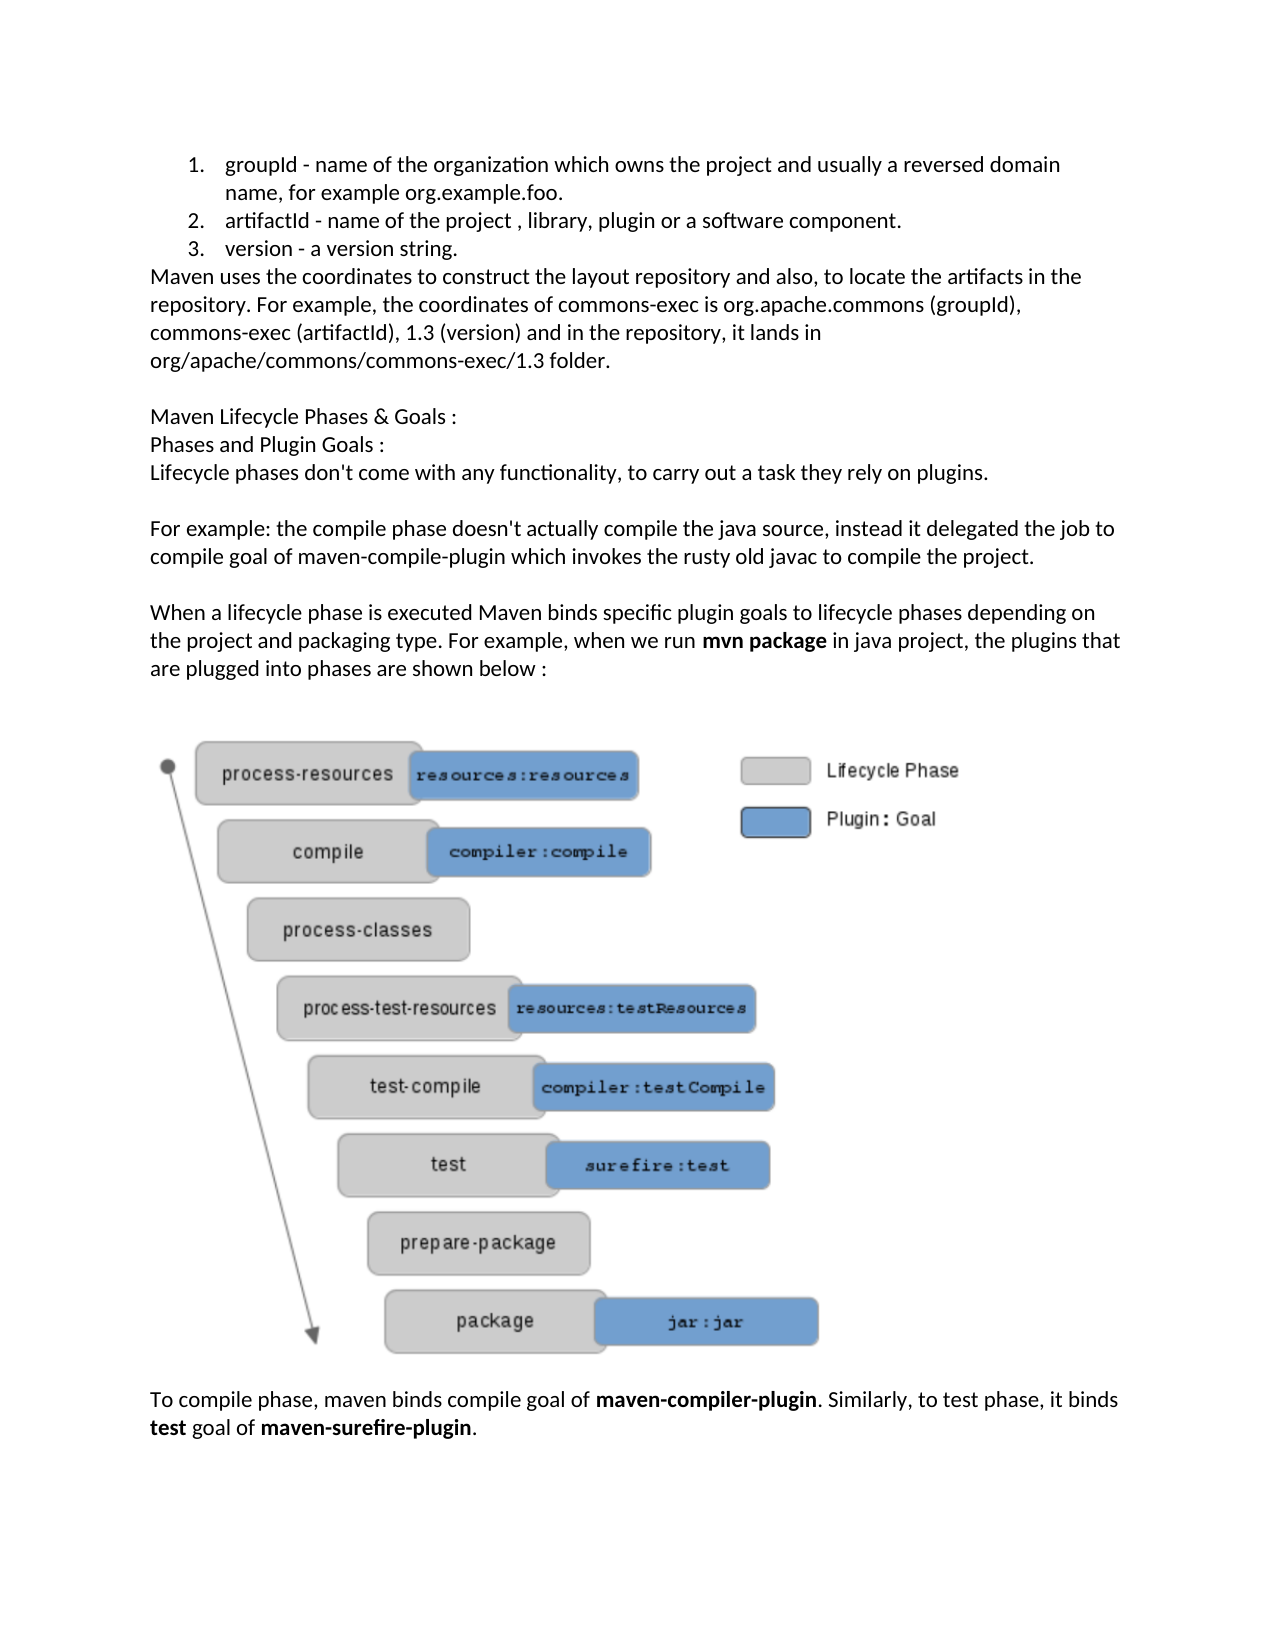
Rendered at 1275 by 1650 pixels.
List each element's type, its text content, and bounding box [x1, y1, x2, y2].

list groupId - name of the organization which owns the project and usually a reversed domain name, for example org.example.foo. [187, 150, 1125, 206]
text Phases and Plugin Goals : [150, 430, 1125, 458]
list version - a version string. [187, 234, 1125, 262]
text Lifecycle phases don't come with any functionality, to carry out a task they rely on plugins. [150, 458, 1125, 486]
list artifactId - name of the project , library, plugin or a software component. [187, 206, 1125, 234]
text To compile phase, maven binds compile goal of maven-compiler-plugin. Similarly, to test phase, it binds test goal of maven-surefire-plugin. [150, 1385, 1125, 1441]
text Maven Lifecycle Phases & Goals : [150, 402, 1125, 430]
text For example: the compile phase doesn't actually compile the java source, instead it delegated the job to compile goal of maven-compile-plugin which invokes the rusty old javac to compile the project. [150, 514, 1125, 570]
text When a lifecycle phase is executed Maven binds specific plugin goals to lifecycle phases depending on the project and packaging type. For example, when we run mvn package in java project, the plugins that are plugged into phases are shown below : [150, 598, 1125, 682]
picture [150, 710, 971, 1386]
text Maven uses the coordinates to construct the layout repository and also, to locate the artifacts in the repository. For example, the coordinates of commons-exec is org.apache.commons (groupId), commons-exec (artifactId), 1.3 (version) and in the repository, it lands in org/apache/commons/commons-exec/1.3 folder. [150, 262, 1125, 374]
